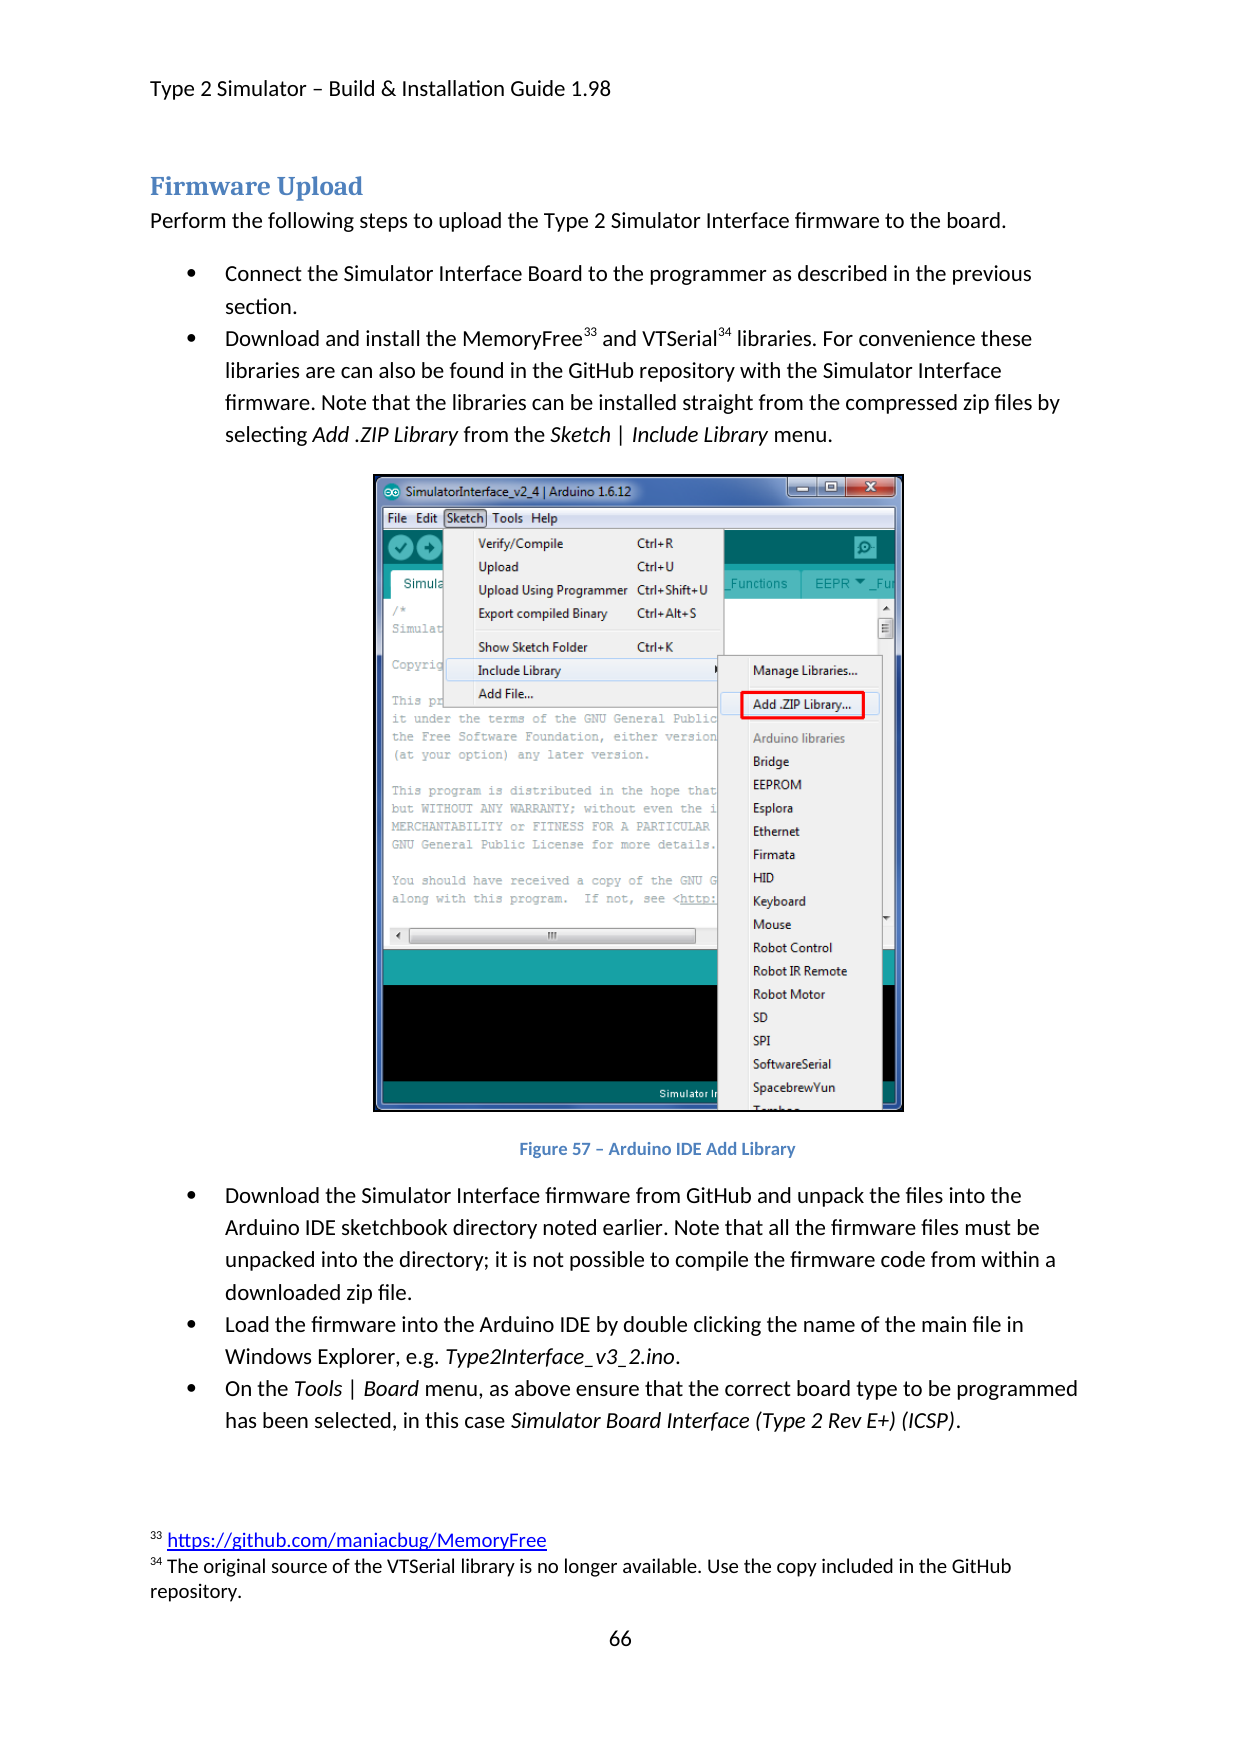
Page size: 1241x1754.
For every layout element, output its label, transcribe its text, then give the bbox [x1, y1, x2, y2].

list Download and install the MemoryFree and VTSerial libraries. For convenience these libraries are can also be found in the GitHub repository with the Simulator Interface firmware. Note that the libraries can be installed straight from the compressed zip files by selecting Add .ZIP Library from the Sketch | Include Library menu. [187, 324, 1090, 448]
subtitle Firmware Upload [150, 171, 1090, 202]
text Figure – Arduino IDE Add Library [225, 1137, 1090, 1160]
list Load the firmware into the Arduino IDE by double clicking the name of the main file in Windows Explorer, e.g. Type2Interface_v3_2.ino. [187, 1310, 1090, 1370]
list On the Tools | Board menu, as above ensure that the correct board type to be programmed has been selected, in this case Simulator Board Interface (Type 2 Rev E+) (ICSP). [187, 1374, 1090, 1434]
list Connect the Simulator Interface Board to the programmer as described in the previous section. [187, 259, 1090, 320]
list Download the Simulator Interface firmware from GitHub and unpack the files into the Arduino IDE sketchbook directory noted earlier. Note that all the firmware files must be unpacked into the directory; it is not possible to compile the firmware code from within a downloaded zip file. [187, 1181, 1090, 1306]
text Perform the following steps to upload the Type 2 Simulator Interface firmware to the board. [150, 207, 1090, 234]
picture [375, 476, 902, 1110]
